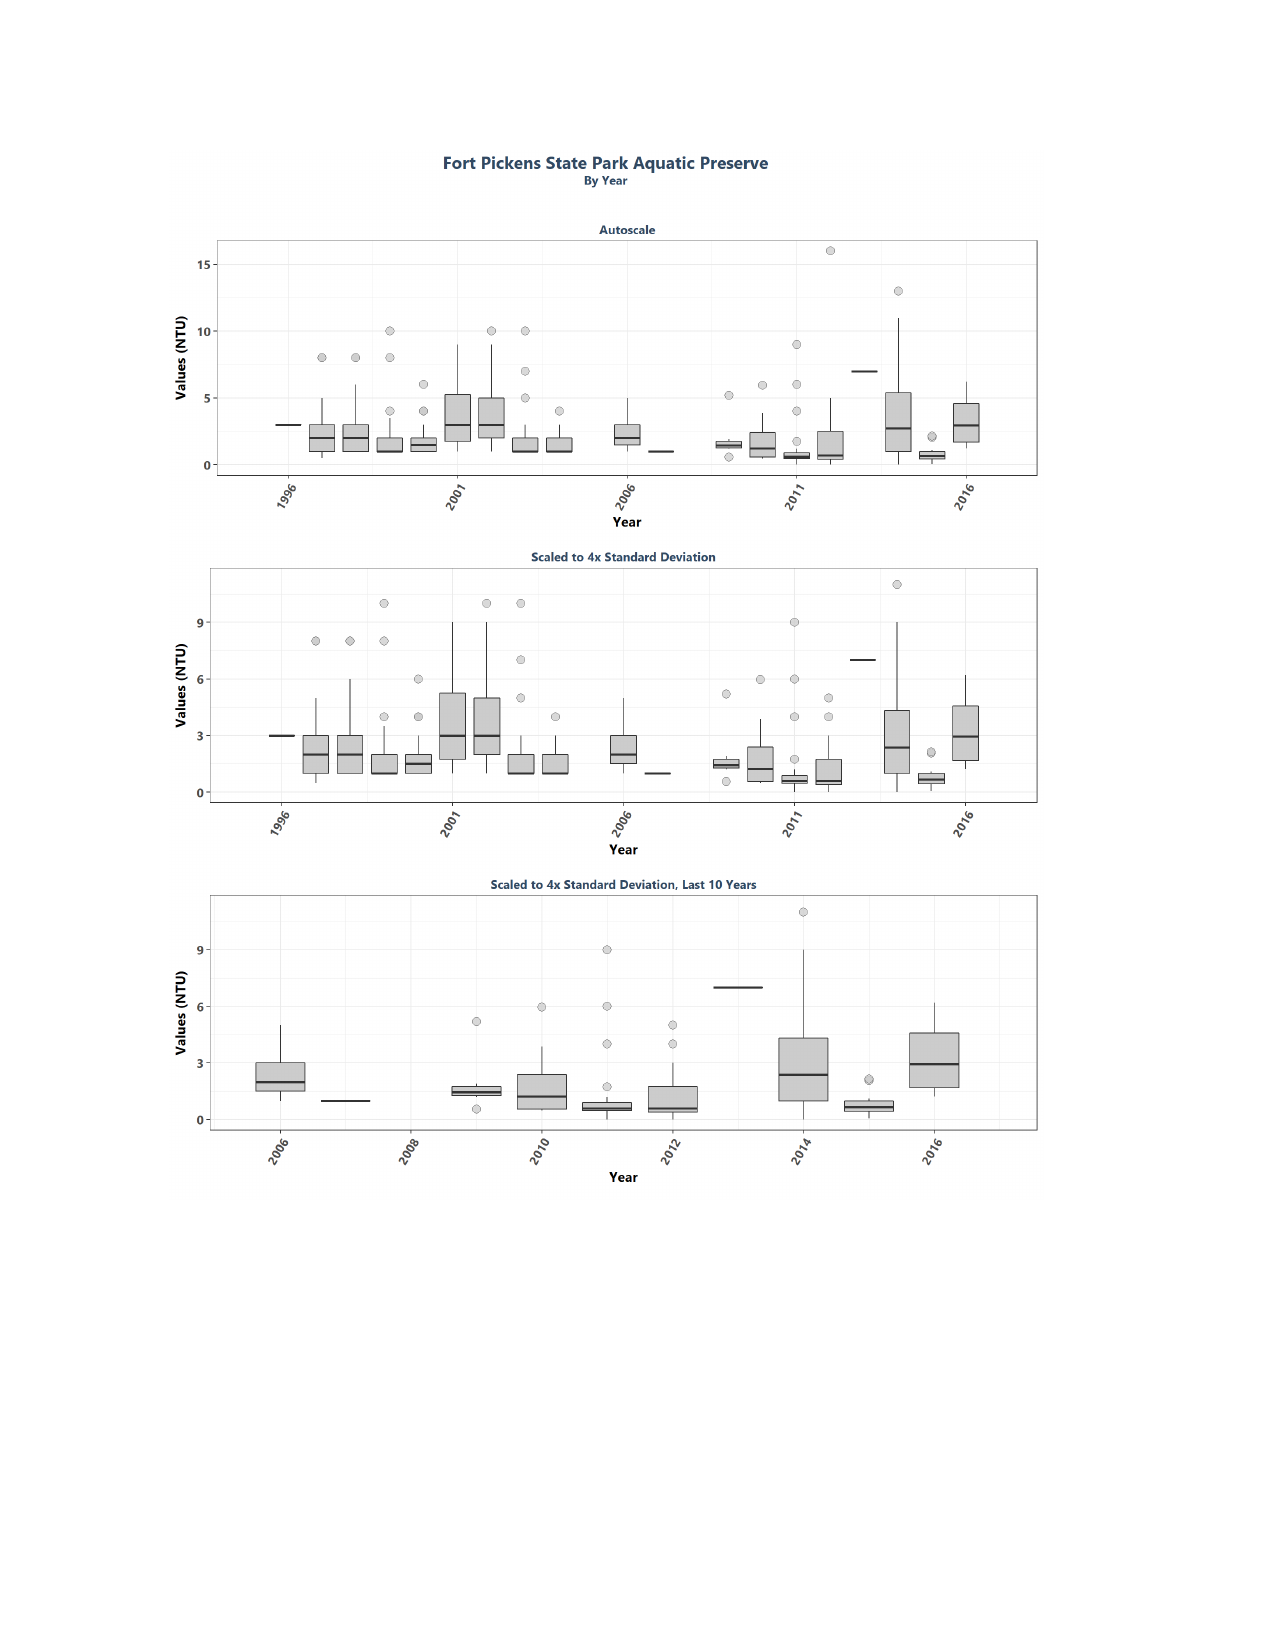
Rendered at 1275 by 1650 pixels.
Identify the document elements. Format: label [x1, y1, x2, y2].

picture [168, 150, 1044, 1200]
